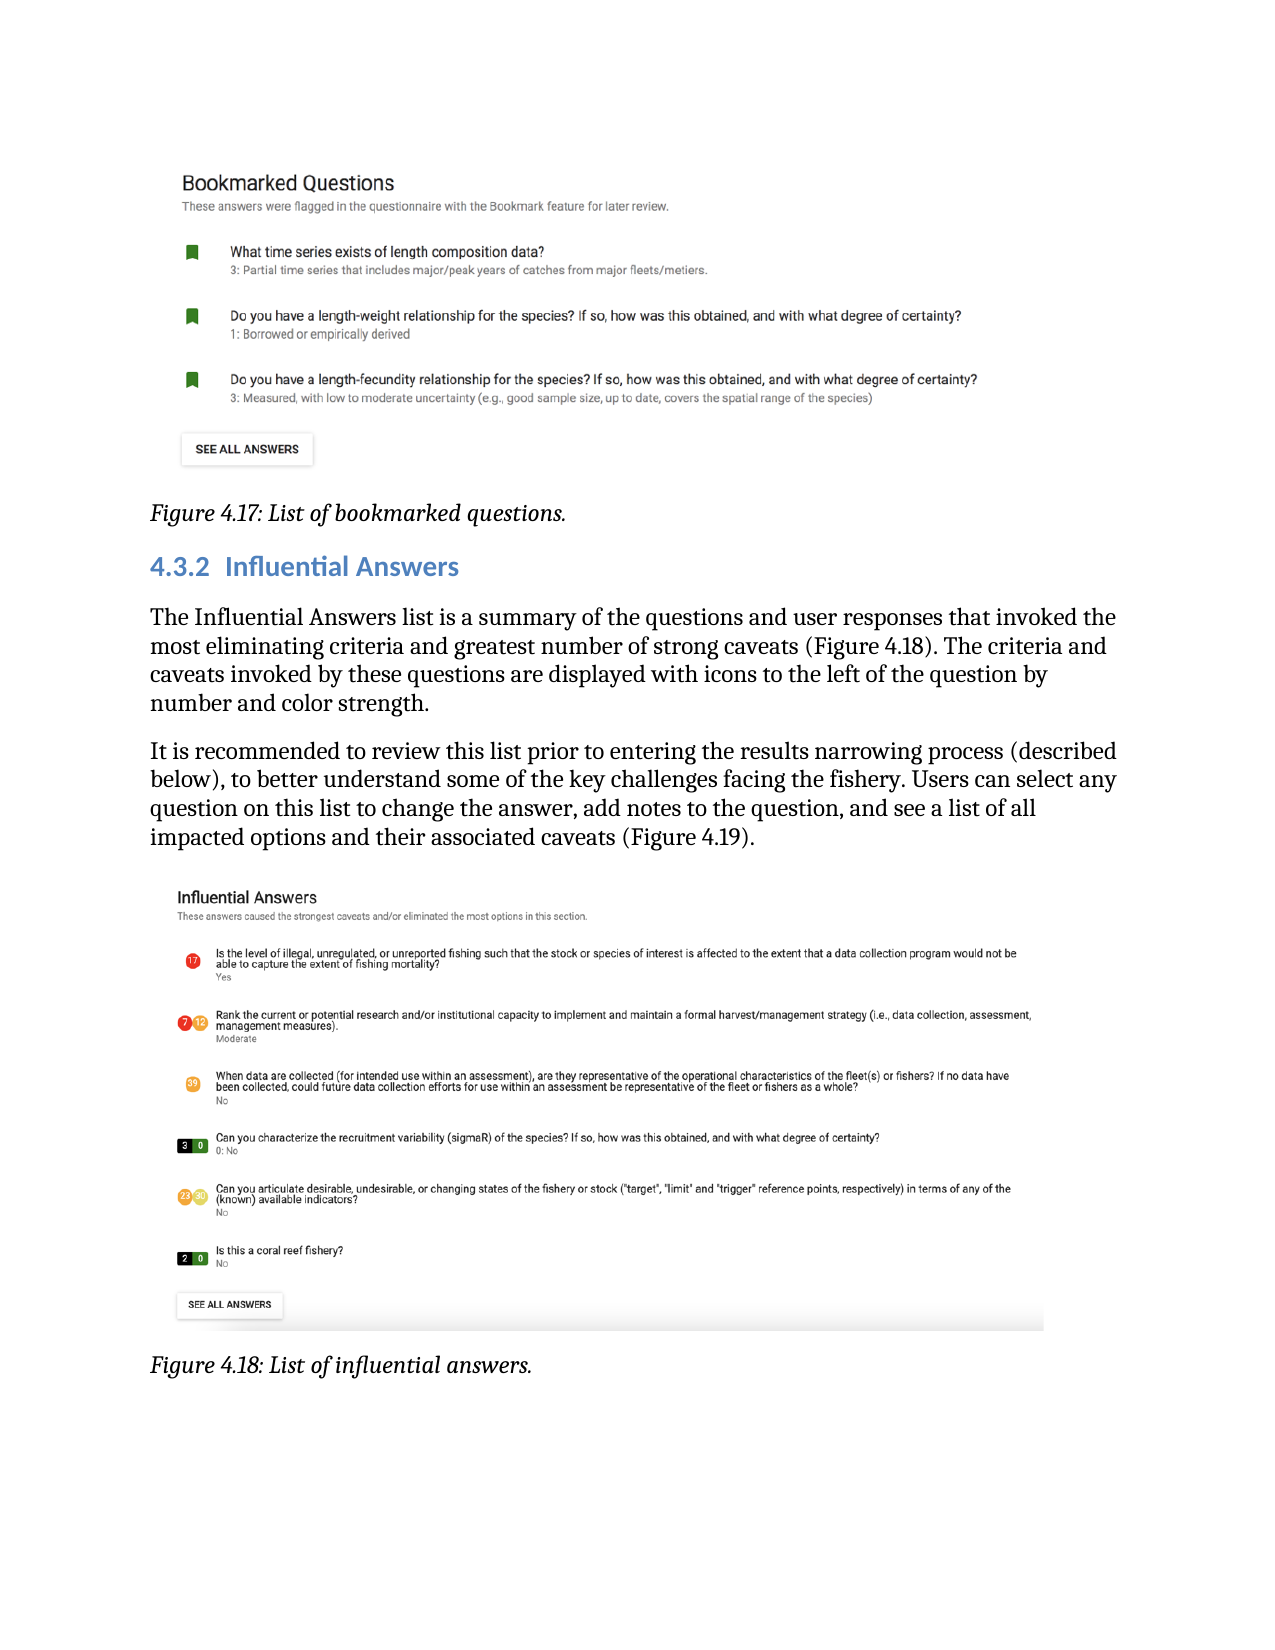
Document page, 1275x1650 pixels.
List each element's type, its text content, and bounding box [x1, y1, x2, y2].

text Figure 4.18: List of influential answers. [150, 1351, 1125, 1380]
picture [168, 870, 1044, 1331]
text It is recommended to review this list prior to entering the results narrowing process (described below), to better understand some of the key challenges facing the fishery. Users can select any question on this list to change the answer, add notes to the question, and see a list of all impacted options and their associated caveats (Figure 4.19). [150, 737, 1125, 852]
picture [168, 150, 1044, 479]
subtitle 4.3.2 Influential Answers [150, 548, 1125, 584]
text Figure 4.17: List of bookmarked questions. [150, 499, 1125, 528]
text The Influential Answers list is a summary of the questions and user responses that invoked the most eliminating criteria and greatest number of strong caveats (Figure 4.18). The criteria and caveats invoked by these questions are displayed with icons to the left of the question by number and color strength. [150, 603, 1125, 718]
